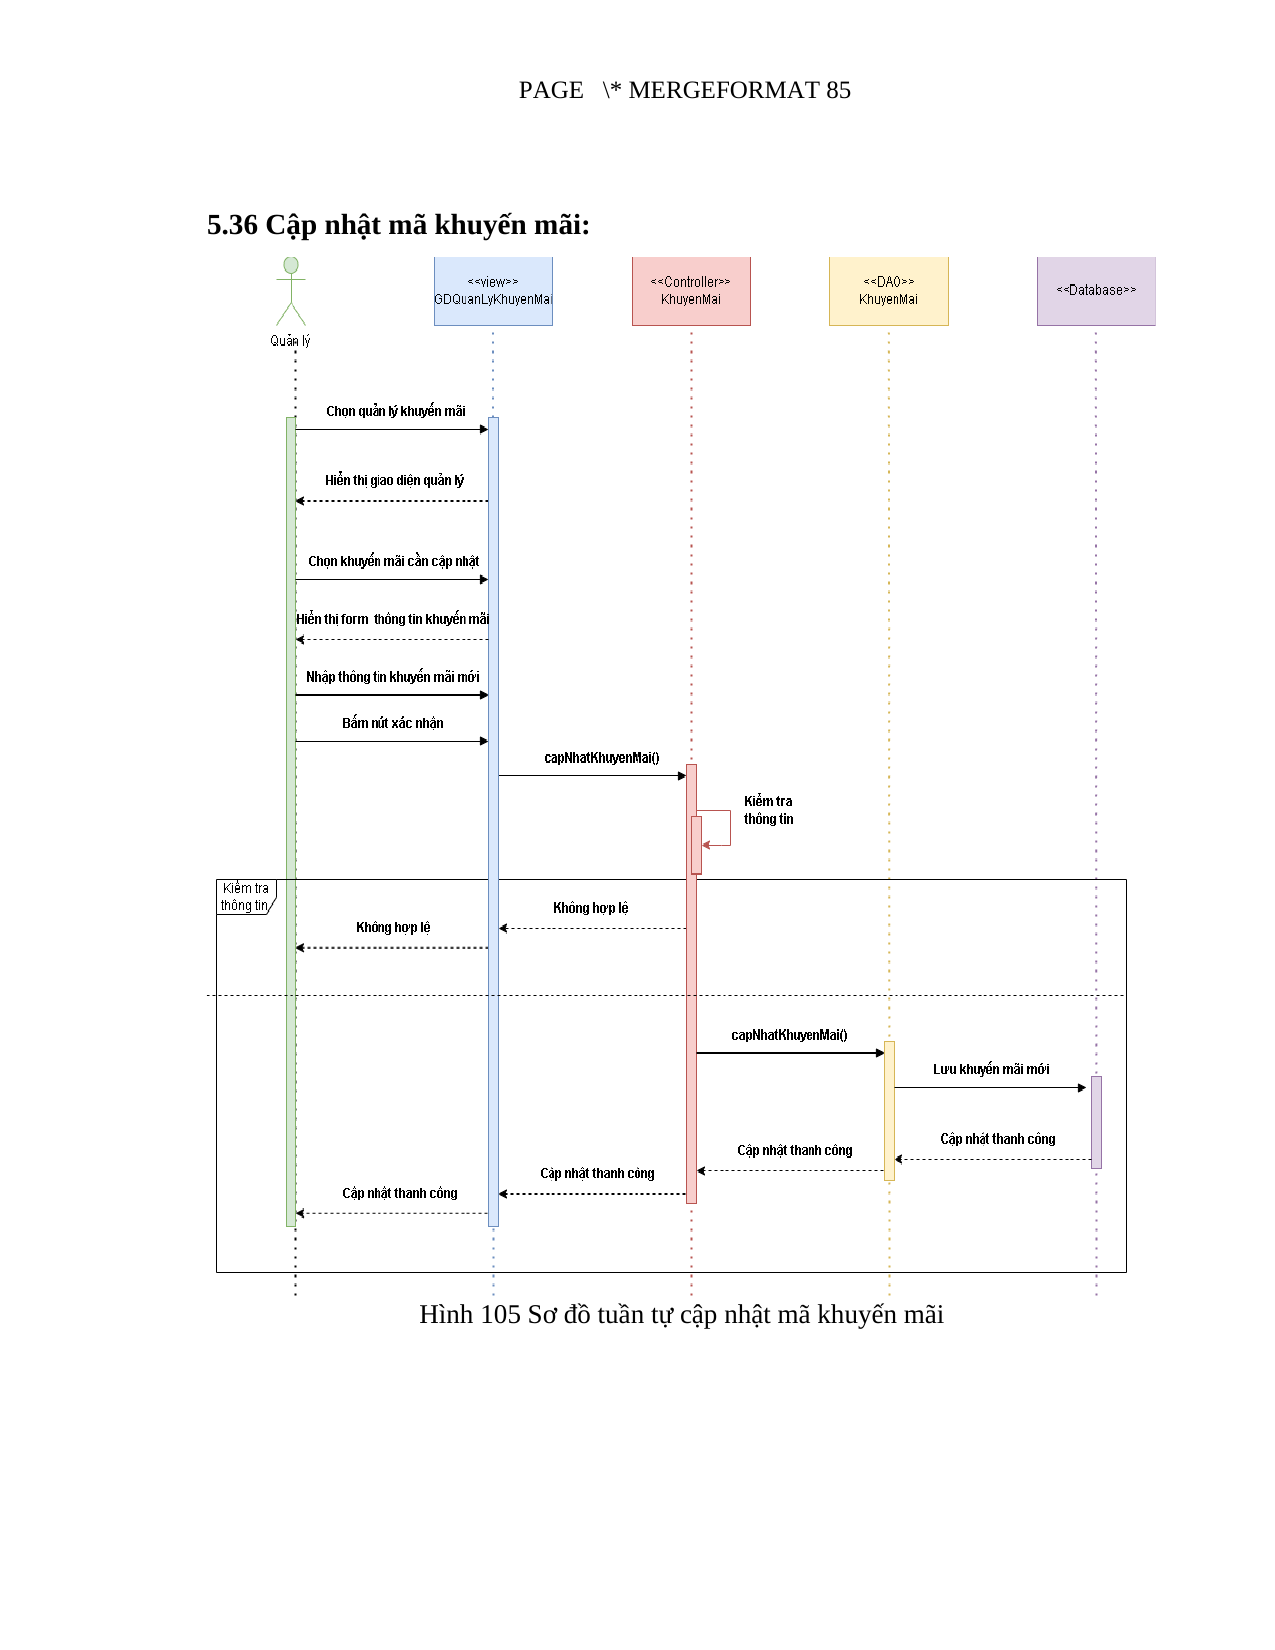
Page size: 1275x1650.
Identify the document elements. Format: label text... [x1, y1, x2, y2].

text Hình 105 Sơ đồ tuần tự cập nhật mã khuyến mãi [207, 1299, 1157, 1330]
picture [206, 257, 1156, 1299]
list 5.36 Cập nhật mã khuyến mãi: [207, 207, 1157, 240]
